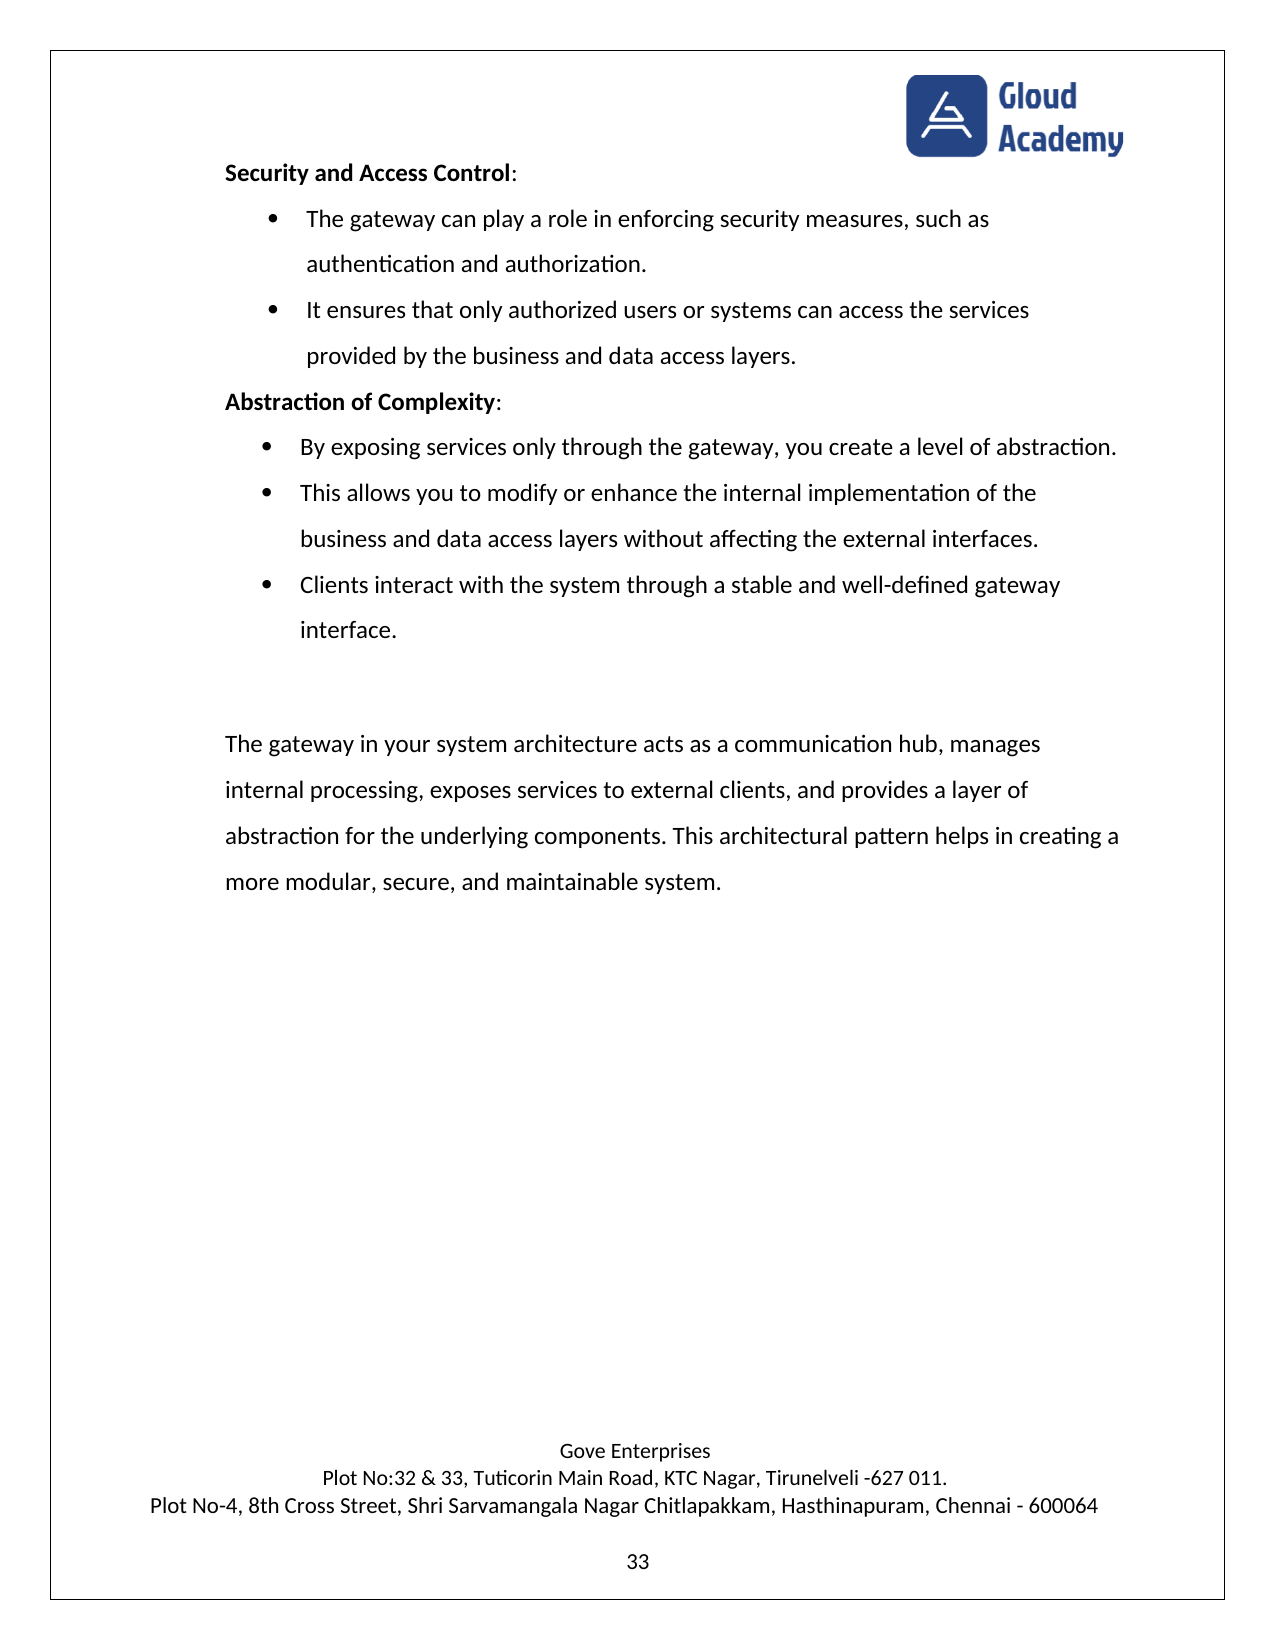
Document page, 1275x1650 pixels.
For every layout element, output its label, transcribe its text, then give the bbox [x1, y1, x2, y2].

list The gateway can play a role in enforcing security measures, such as authentication and authorization. [269, 203, 1125, 279]
list Security and Access Control: [225, 157, 1125, 188]
list This allows you to modify or enhance the internal implementation of the business and data access layers without affecting the external interfaces. [262, 477, 1125, 553]
text The gateway in your system architecture acts as a communication hub, manages internal processing, exposes services to external clients, and provides a layer of abstraction for the underlying components. This architectural pattern helps in creating a more modular, secure, and maintainable system. [225, 728, 1125, 896]
list Clients interact with the system through a stable and well-defined gateway interface. [262, 569, 1125, 645]
list Abstraction of Complexity: [225, 386, 1125, 416]
list By exposing services only through the gateway, you create a level of abstraction. [262, 432, 1125, 462]
list It ensures that only authorized users or systems can access the services provided by the business and data access layers. [269, 294, 1125, 371]
picture [906, 75, 1125, 158]
